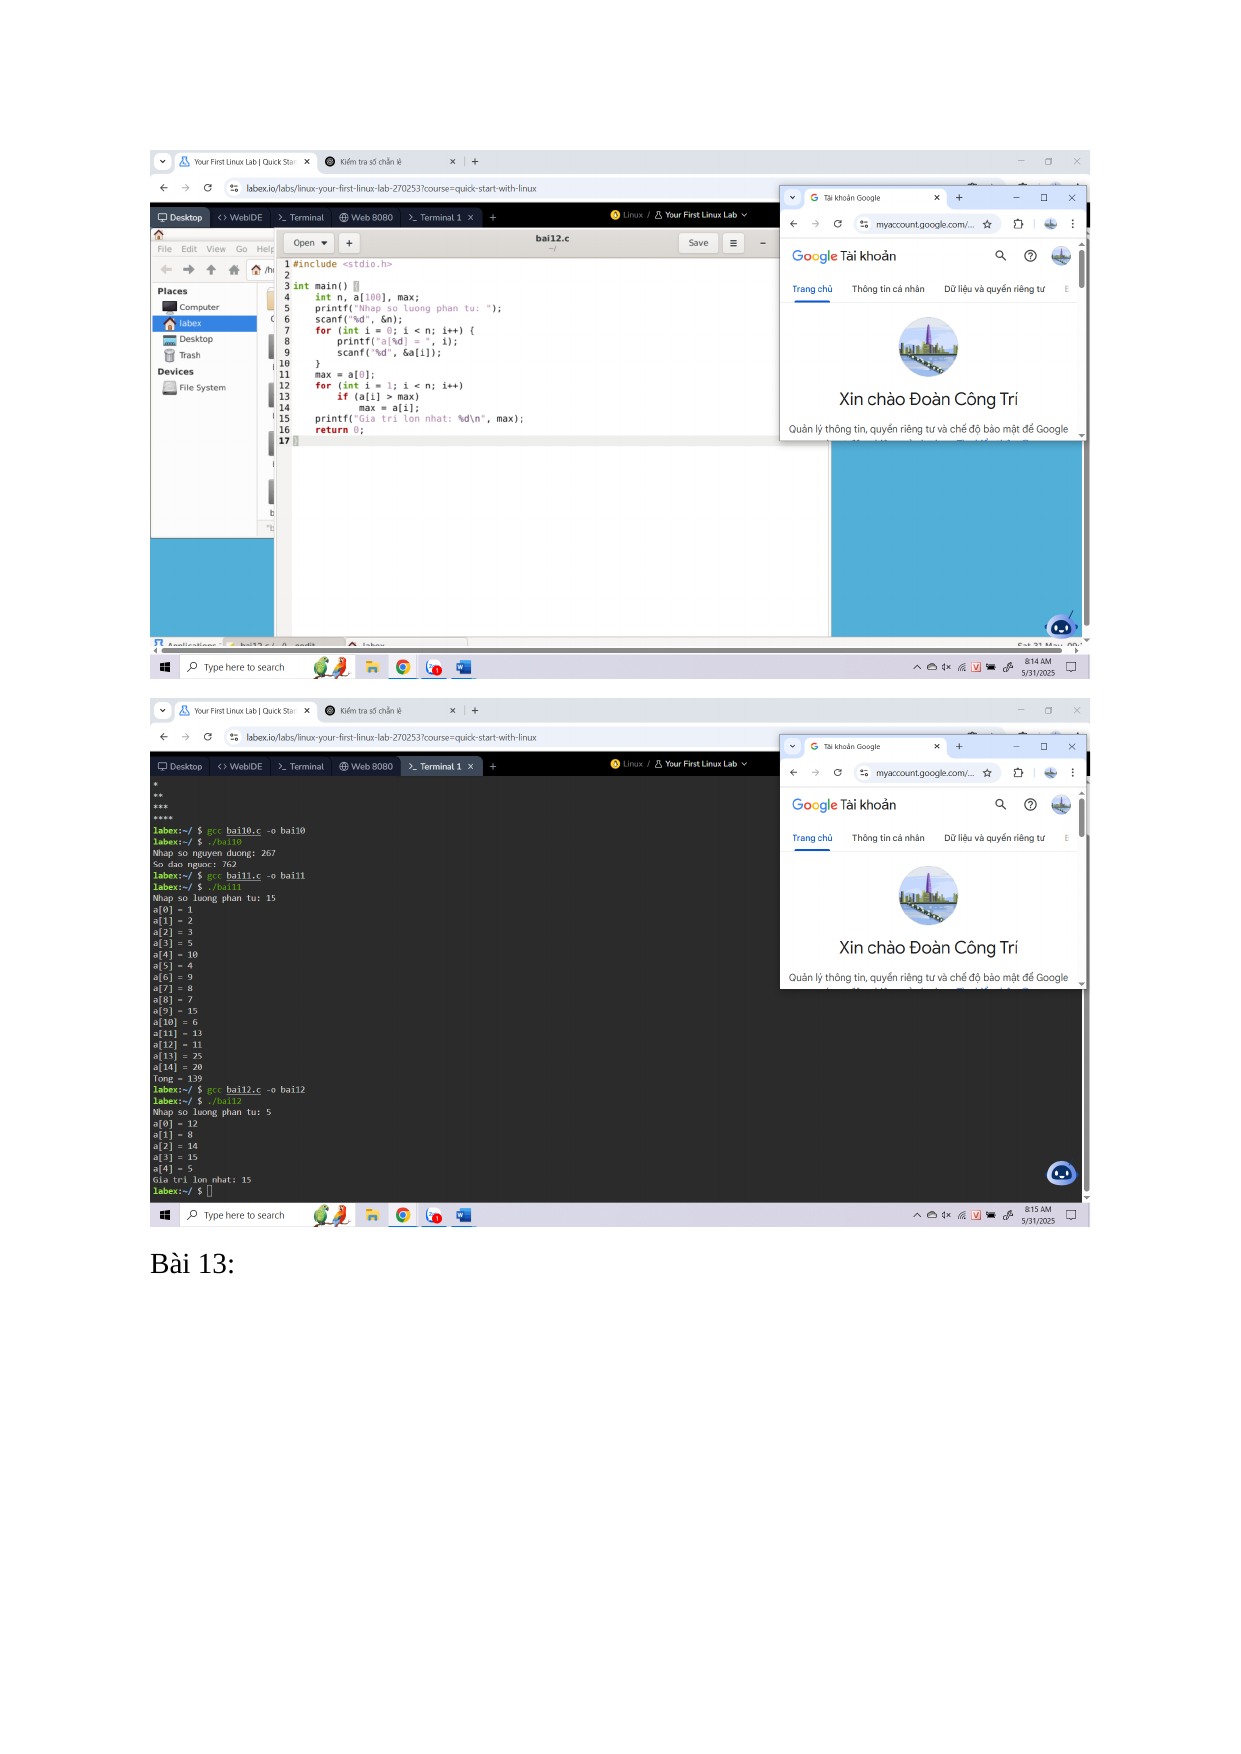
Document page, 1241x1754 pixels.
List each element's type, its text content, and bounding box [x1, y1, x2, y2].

picture [150, 150, 1091, 679]
picture [150, 698, 1091, 1227]
text Bài 13: [150, 1246, 1090, 1280]
